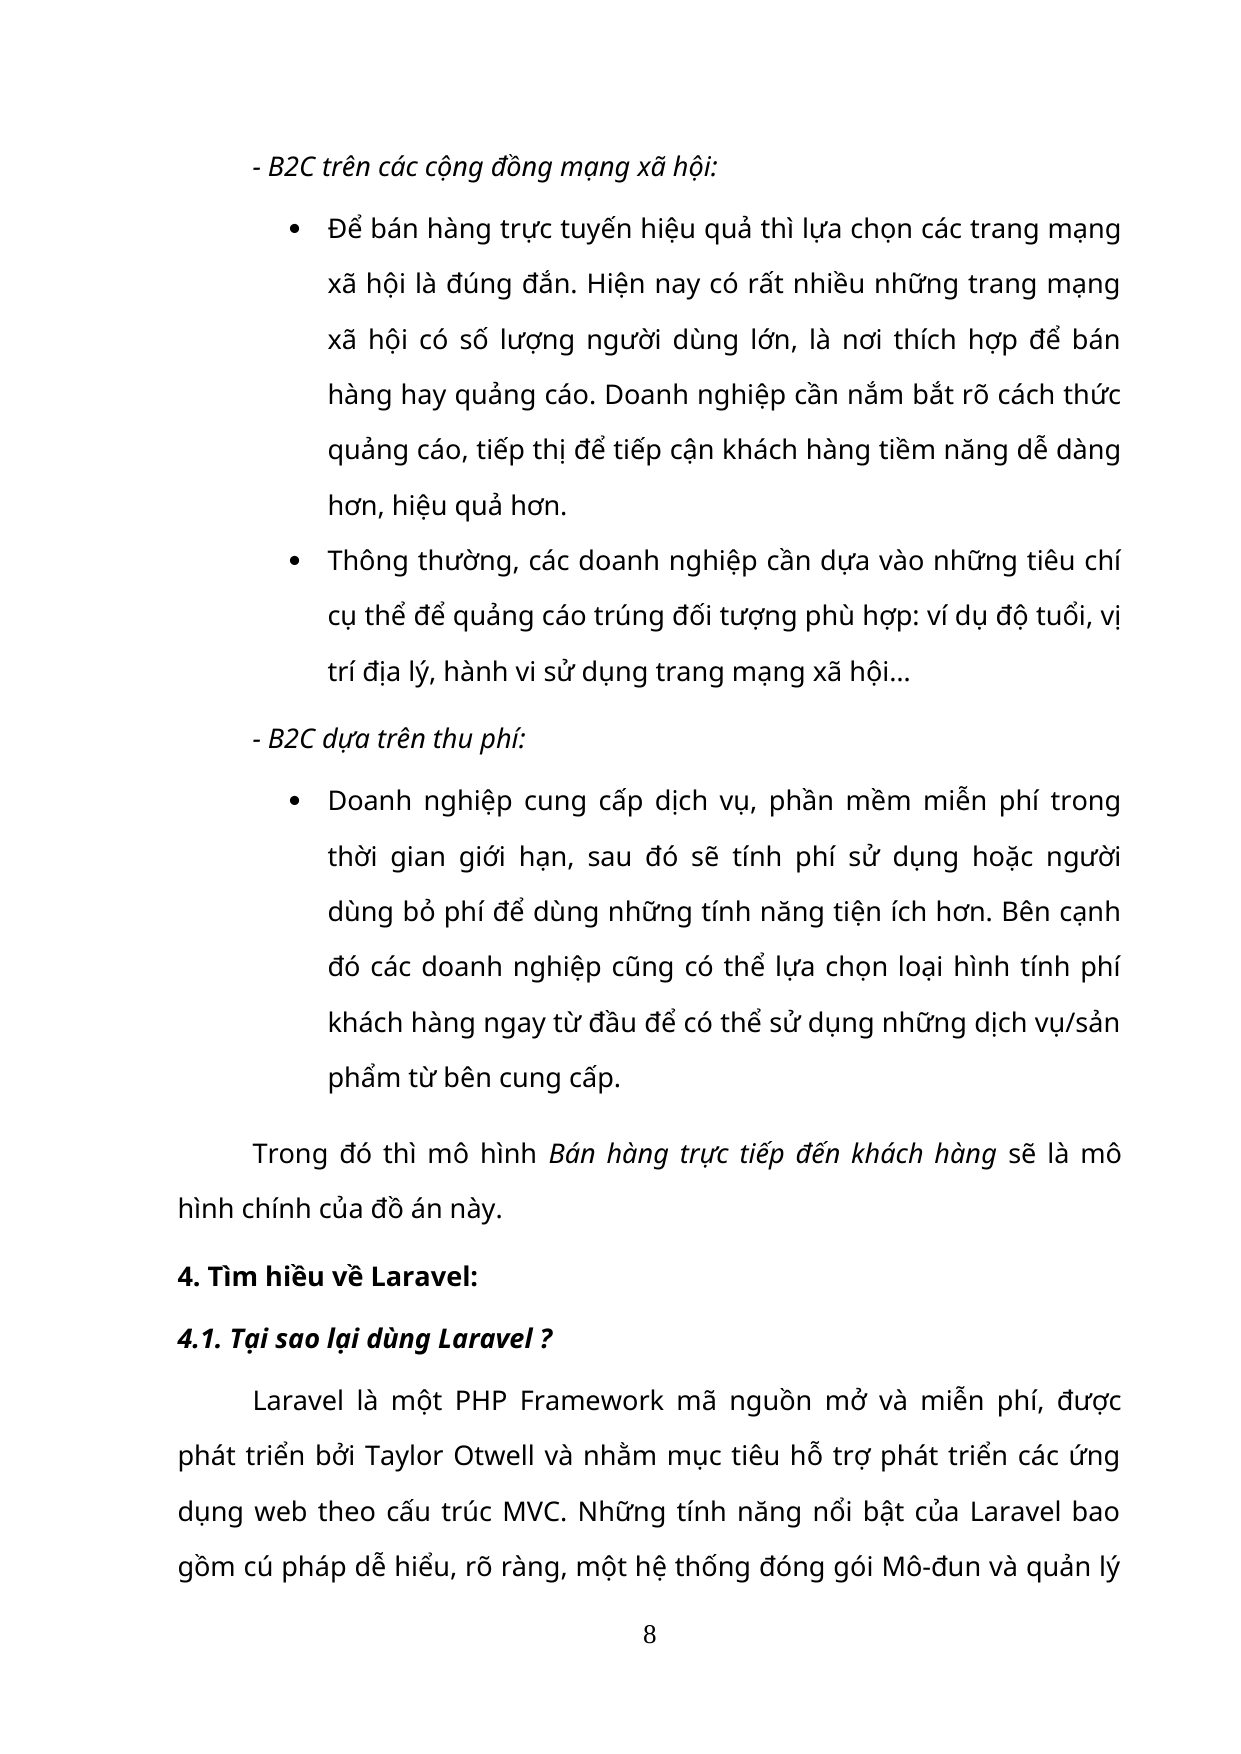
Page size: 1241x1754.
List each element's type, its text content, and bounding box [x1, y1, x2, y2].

text - B2C dựa trên thu phí: [177, 720, 1122, 757]
text - B2C trên các cộng đồng mạng xã hội: [177, 148, 1122, 184]
subtitle 4.1. Tại sao lại dùng Laravel ? [177, 1319, 1122, 1356]
list Để bán hàng trực tuyến hiệu quả thì lựa chọn các trang mạng xã hội là đúng đắn. Hiện nay có rất nhiều những trang mạng xã hội có số lượng người dùng lớn, là nơi thích hợp để bán hàng hay quảng cáo. Doanh nghiệp cần nắm bắt rõ cách thức quảng cáo, tiếp thị để tiếp cận khách hàng tiềm năng dễ dàng hơn, hiệu quả hơn. [290, 209, 1122, 523]
subtitle 4. Tìm hiều về Laravel: [177, 1258, 1122, 1294]
text Trong đó thì mô hình Bán hàng trực tiếp đến khách hàng sẽ là mô hình chính của đồ án này. [177, 1134, 1122, 1227]
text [177, 1381, 1122, 1584]
list Thông thường, các doanh nghiệp cần dựa vào những tiêu chí cụ thể để quảng cáo trúng đối tượng phù hợp: ví dụ độ tuổi, vị trí địa lý, hành vi sử dụng trang mạng xã hội… [290, 541, 1122, 689]
list Doanh nghiệp cung cấp dịch vụ, phần mềm miễn phí trong thời gian giới hạn, sau đó sẽ tính phí sử dụng hoặc người dùng bỏ phí để dùng những tính năng tiện ích hơn. Bên cạnh đó các doanh nghiệp cũng có thể lựa chọn loại hình tính phí khách hàng ngay từ đầu để có thể sử dụng những dịch vụ/sản phẩm từ bên cung cấp. [290, 782, 1122, 1095]
